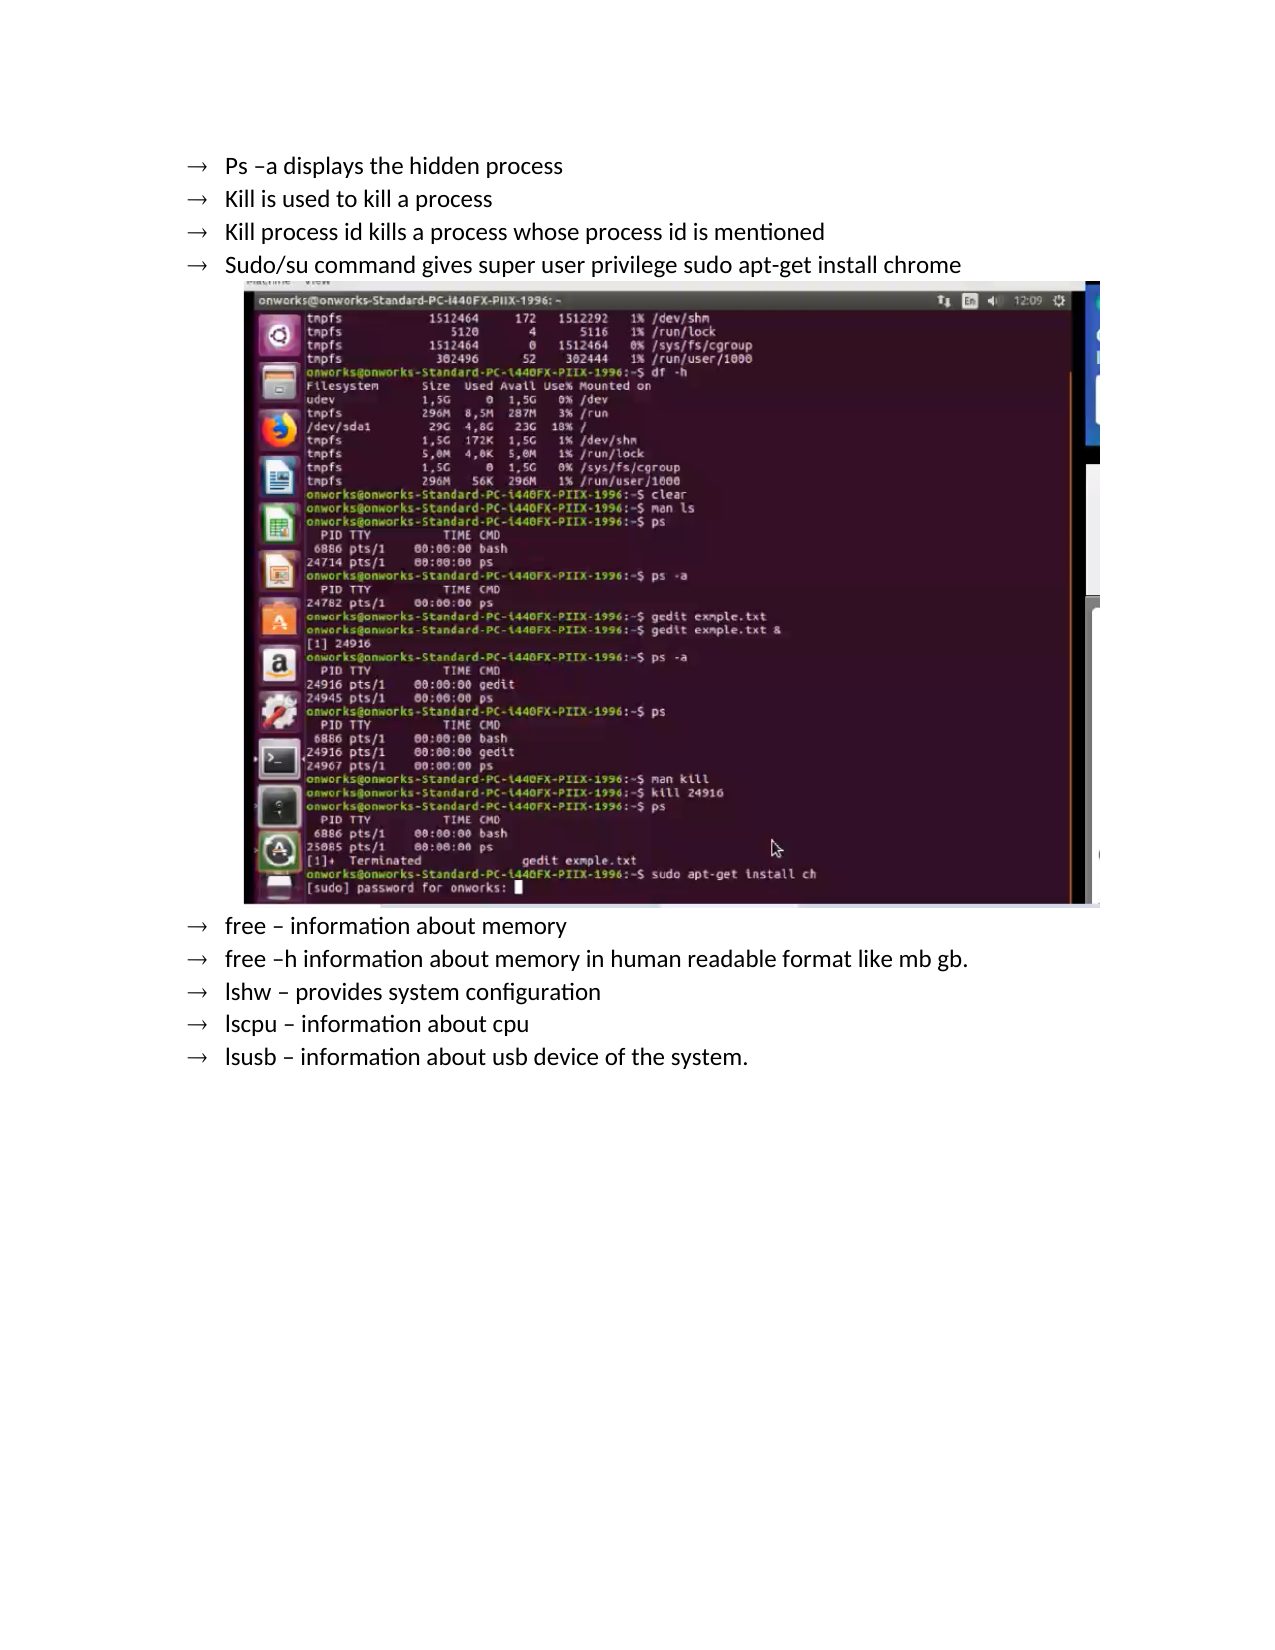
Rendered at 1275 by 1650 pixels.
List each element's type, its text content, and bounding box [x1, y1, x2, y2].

list Kill process id kills a process whose process id is mentioned [187, 216, 1125, 246]
list Sudo/su command gives super user privilege sudo apt-get install chrome [187, 249, 1125, 908]
list free –h information about memory in human readable format like mb gb. [187, 943, 1125, 973]
list Kill is used to kill a process [187, 183, 1125, 213]
list Ps –a displays the hidden process [187, 150, 1125, 181]
list lsusb – information about usb device of the system. [187, 1041, 1125, 1072]
list free – information about memory [187, 910, 1125, 940]
list lscpu – information about cpu [187, 1008, 1125, 1039]
list lshw – provides system configuration [187, 976, 1125, 1006]
